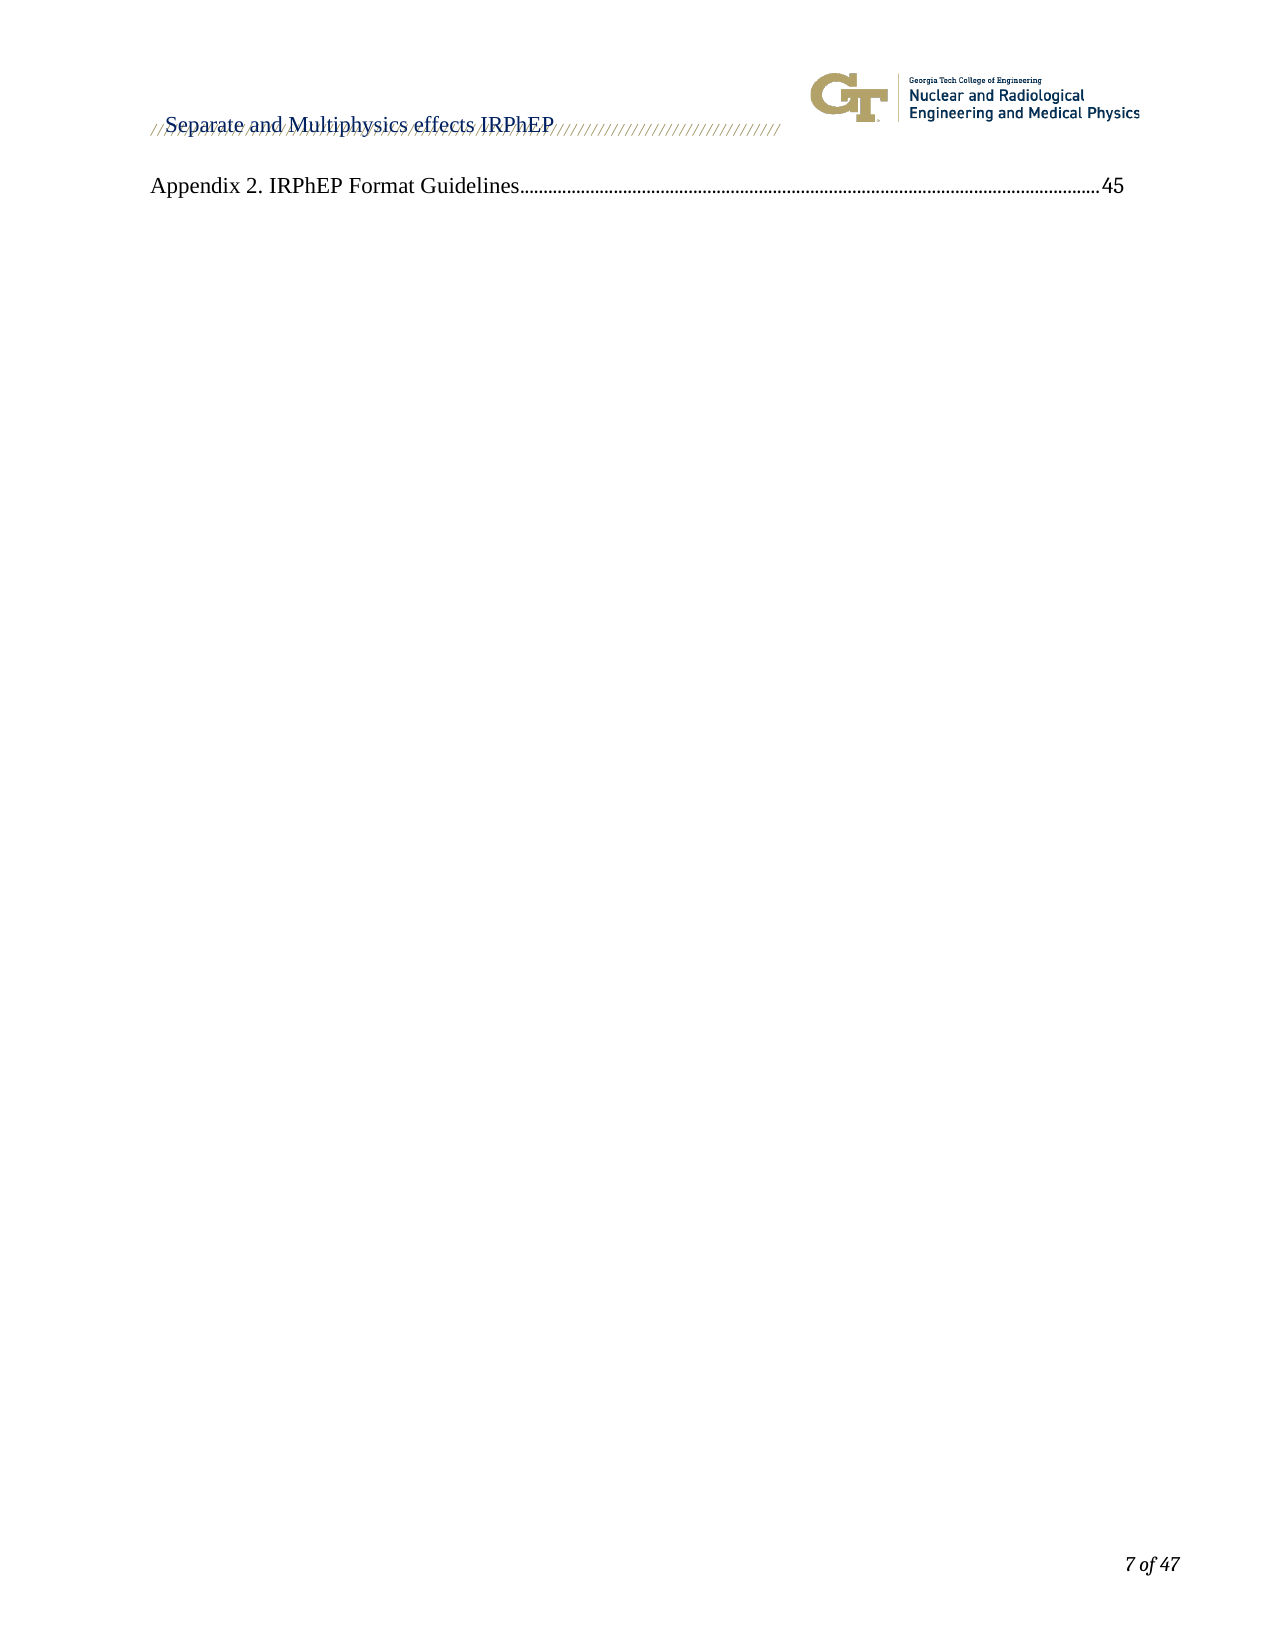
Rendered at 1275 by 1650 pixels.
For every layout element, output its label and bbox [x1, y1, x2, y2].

picture [810, 73, 1140, 122]
